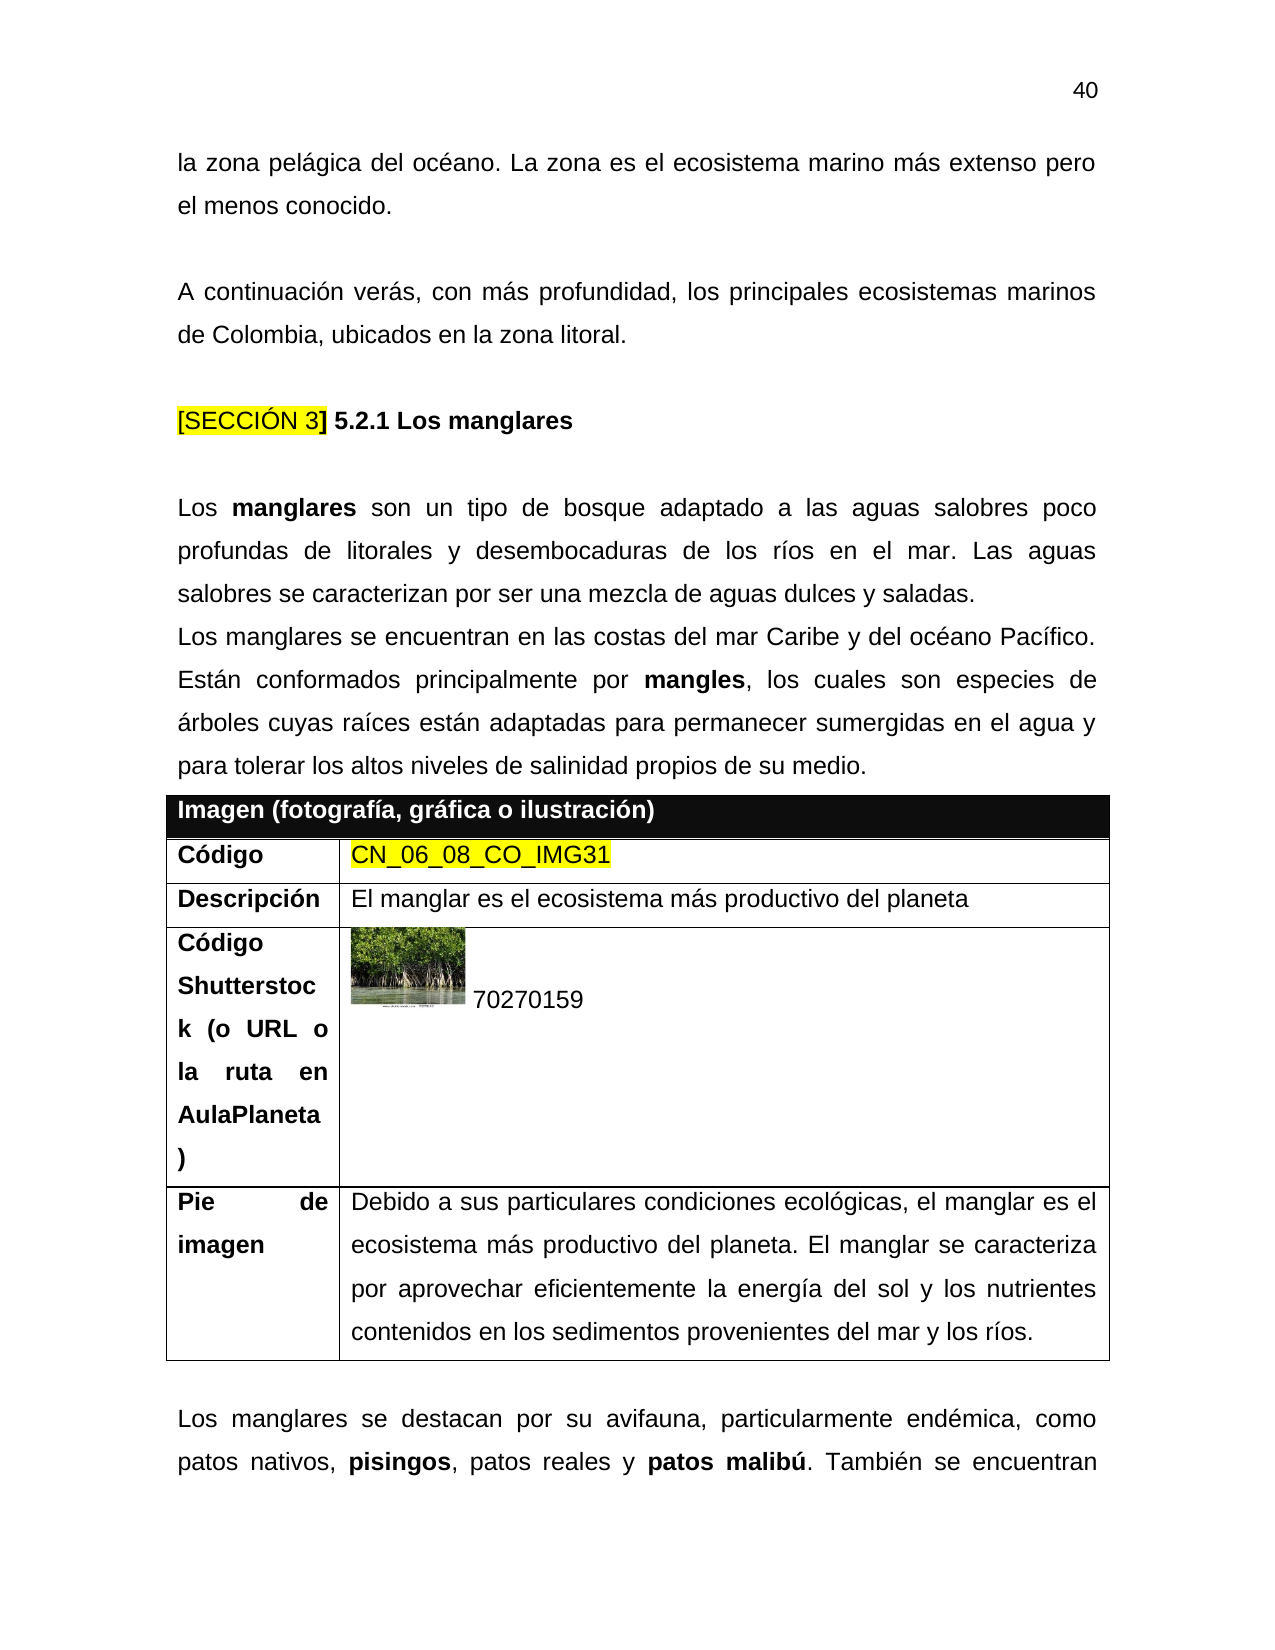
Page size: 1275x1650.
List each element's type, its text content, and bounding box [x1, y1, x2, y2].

table_cell Descripción [167, 884, 339, 927]
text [177, 1404, 1098, 1476]
text Los manglares se encuentran en las costas del mar Caribe y del océano Pacífico. Están conformados principalmente por mangles, los cuales son especies de árboles cuyas raíces están adaptadas para permanecer sumergidas en el agua y para tolerar los altos niveles de salinidad propios de su medio. [177, 622, 1098, 780]
table_cell Pie de imagen [167, 1188, 339, 1360]
table_header Imagen (fotografía, gráfica o ilustración) [167, 796, 1109, 838]
table_cell 70270159 [340, 928, 1109, 1186]
text [SECCIÓN 3] 5.2.1 Los manglares [327, 406, 1098, 435]
table_cell El manglar es el ecosistema más productivo del planeta [340, 884, 1109, 927]
table_cell Código [167, 840, 339, 883]
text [177, 148, 1098, 219]
text A continuación verás, con más profundidad, los principales ecosistemas marinos de Colombia, ubicados en la zona litoral. [177, 277, 1098, 349]
table_cell Código Shutterstock (o URL o la ruta en AulaPlaneta) [167, 928, 339, 1186]
text Los manglares son un tipo de bosque adaptado a las aguas salobres poco profundas de litorales y desembocaduras de los ríos en el mar. Las aguas salobres se caracterizan por ser una mezcla de aguas dulces y saladas. [177, 493, 1098, 608]
table_cell CN_06_08_CO_IMG31 [340, 840, 1109, 883]
table_cell Debido a sus particulares condiciones ecológicas, el manglar es el ecosistema más productivo del planeta. El manglar se caracteriza por aprovechar eficientemente la energía del sol y los nutrientes contenidos en los sedimentos provenientes del mar y los ríos. [340, 1188, 1109, 1360]
picture [350, 927, 466, 1009]
